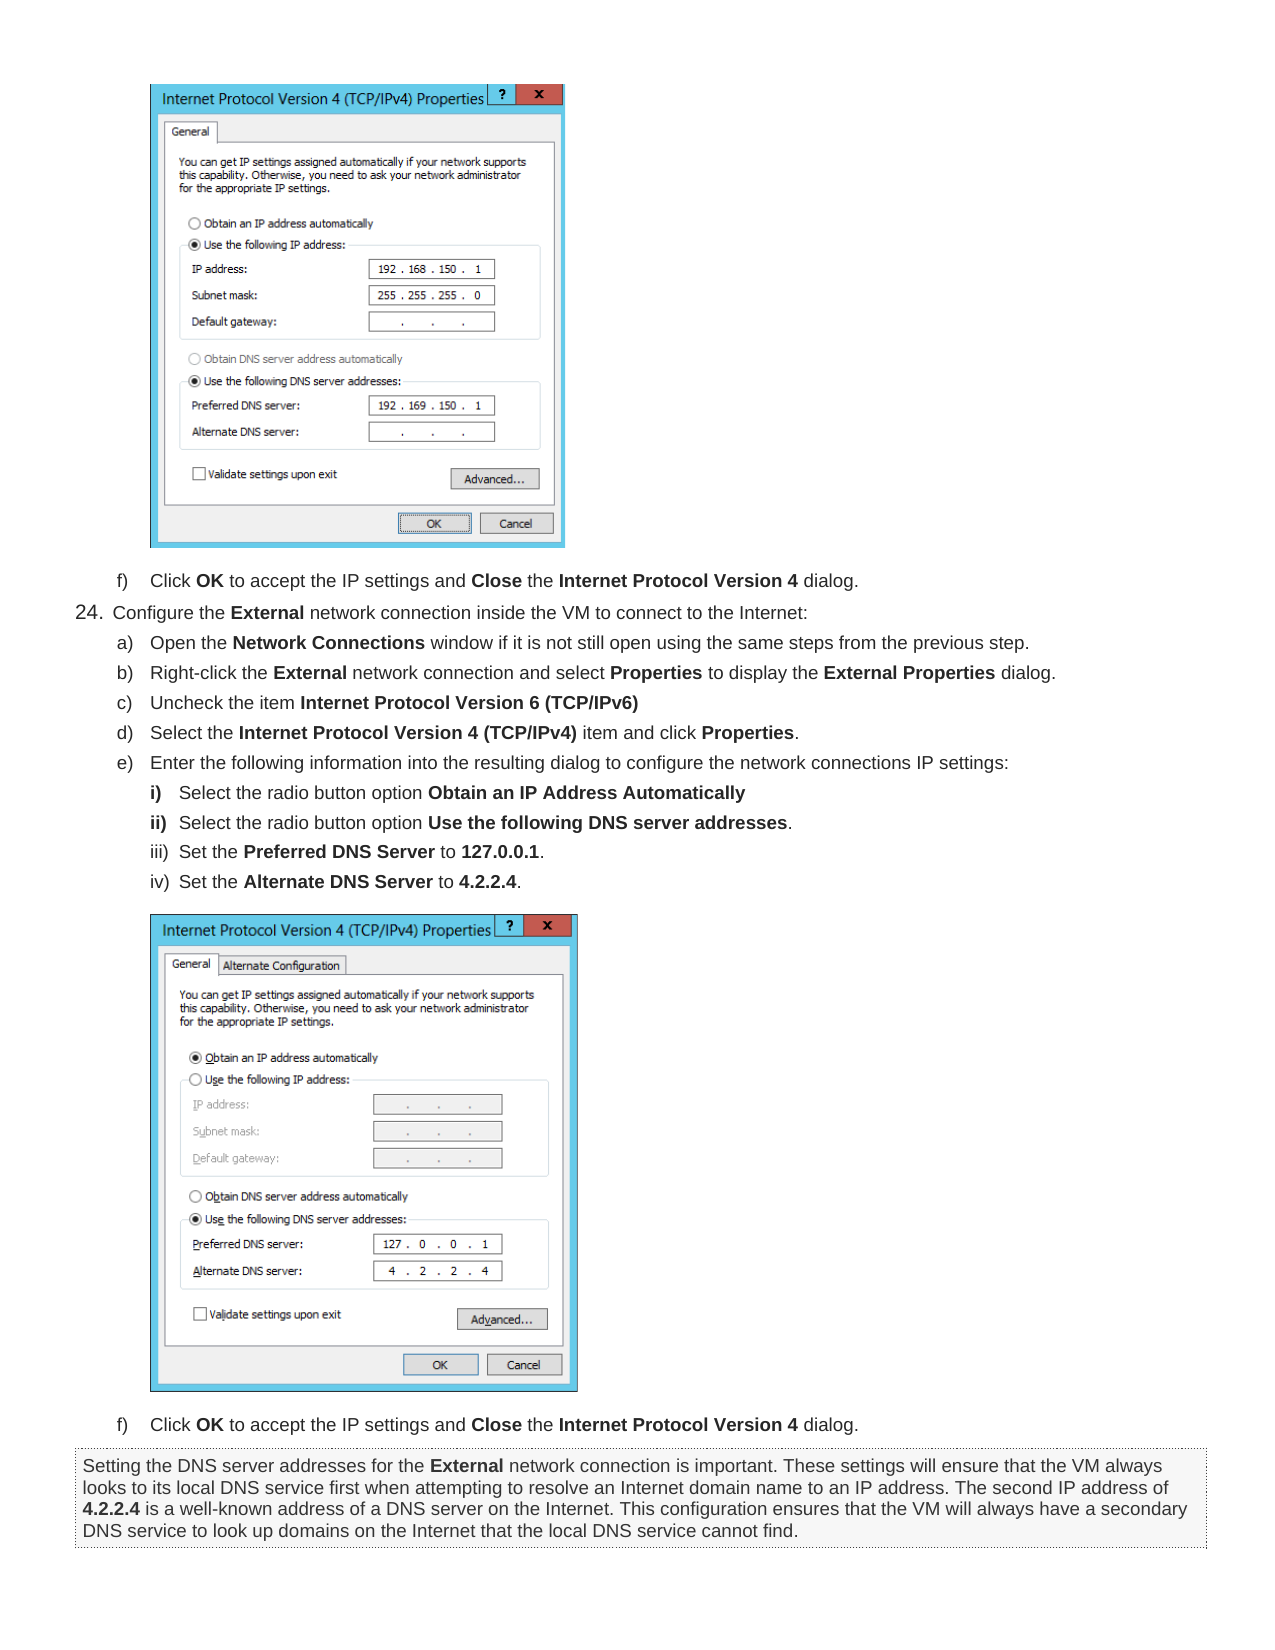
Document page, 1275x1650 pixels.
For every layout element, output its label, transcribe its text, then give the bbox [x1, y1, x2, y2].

text Select the Internet Protocol Version 4 (TCP/IPv4) item and click Properties. [117, 722, 1200, 743]
text Uncheck the item Internet Protocol Version 6 (TCP/IPv6) [117, 692, 1200, 713]
text Click OK to accept the IP settings and Close the Internet Protocol Version 4 dialog. [117, 570, 1200, 591]
text Open the Network Connections window if it is not still open using the same steps from the previous step. [117, 632, 1200, 654]
text Set the Preferred DNS Server to 127.0.0.1. [150, 841, 1200, 863]
text Select the radio button option Use the following DNS server addresses. [150, 811, 1200, 833]
text Select the radio button option Obtain an IP Address Automatically [150, 782, 1200, 803]
text Configure the External network connection inside the VM to connect to the Internet: [75, 600, 1200, 624]
text Setting the DNS server addresses for the External network connection is important. These settings will ensure that the VM always looks to its local DNS service first when attempting to resolve an Internet domain name to an IP address. The second IP address of 4.2.2.4 is a well-known address of a DNS server on the Internet. This configuration ensures that the VM will always have a secondary DNS service to look up domains on the Internet that the local DNS service cannot find. [75, 1448, 1207, 1548]
text Click OK to accept the IP settings and Close the Internet Protocol Version 4 dialog. [117, 1413, 1200, 1435]
text Set the Alternate DNS Server to 4.2.2.4. [150, 871, 1200, 893]
picture [150, 84, 565, 548]
text Enter the following information into the resulting dialog to configure the network connections IP settings: [117, 752, 1200, 773]
picture [150, 914, 578, 1392]
text Right-click the External network connection and select Properties to display the External Properties dialog. [117, 662, 1200, 683]
